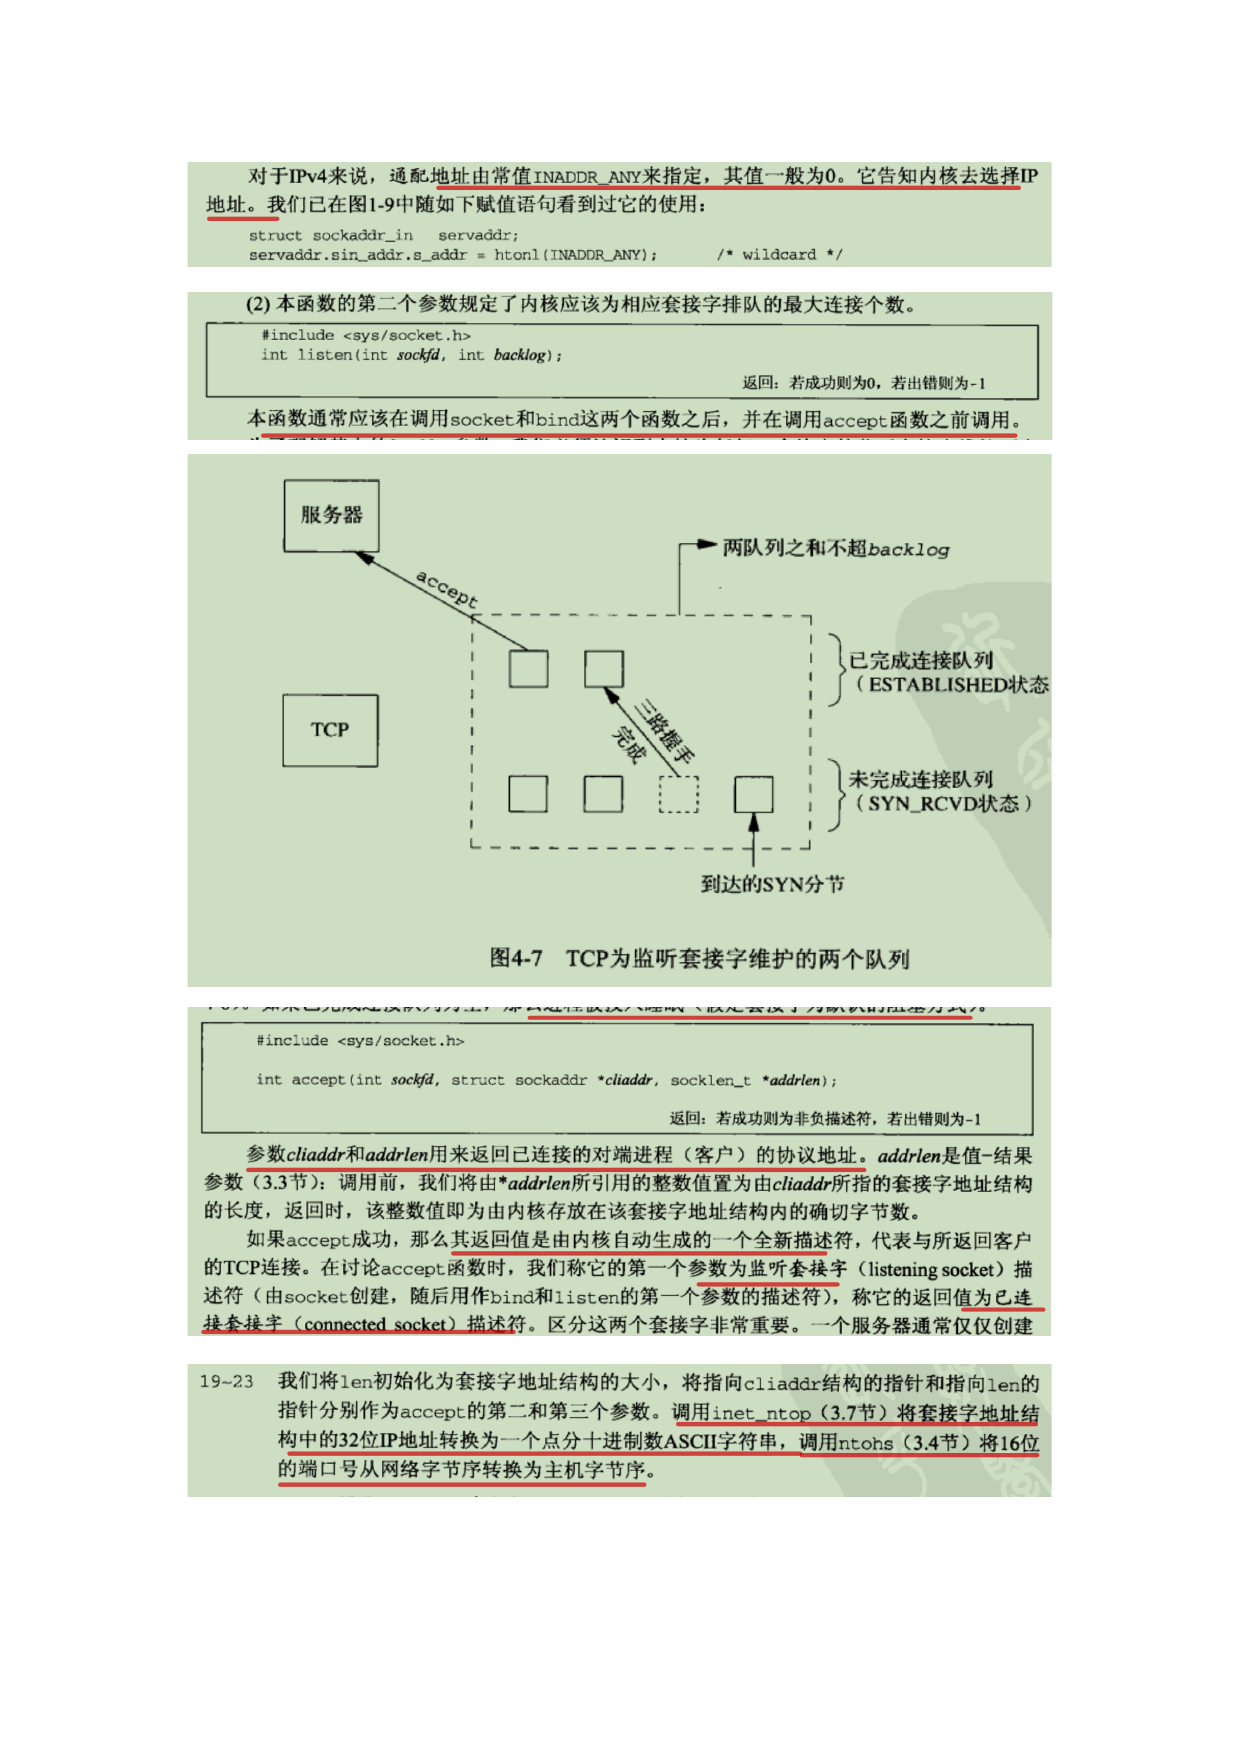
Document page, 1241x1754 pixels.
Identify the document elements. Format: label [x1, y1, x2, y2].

picture [187, 454, 1052, 987]
picture [187, 292, 1053, 440]
picture [187, 162, 1052, 267]
picture [187, 1007, 1051, 1336]
picture [187, 1364, 1052, 1497]
